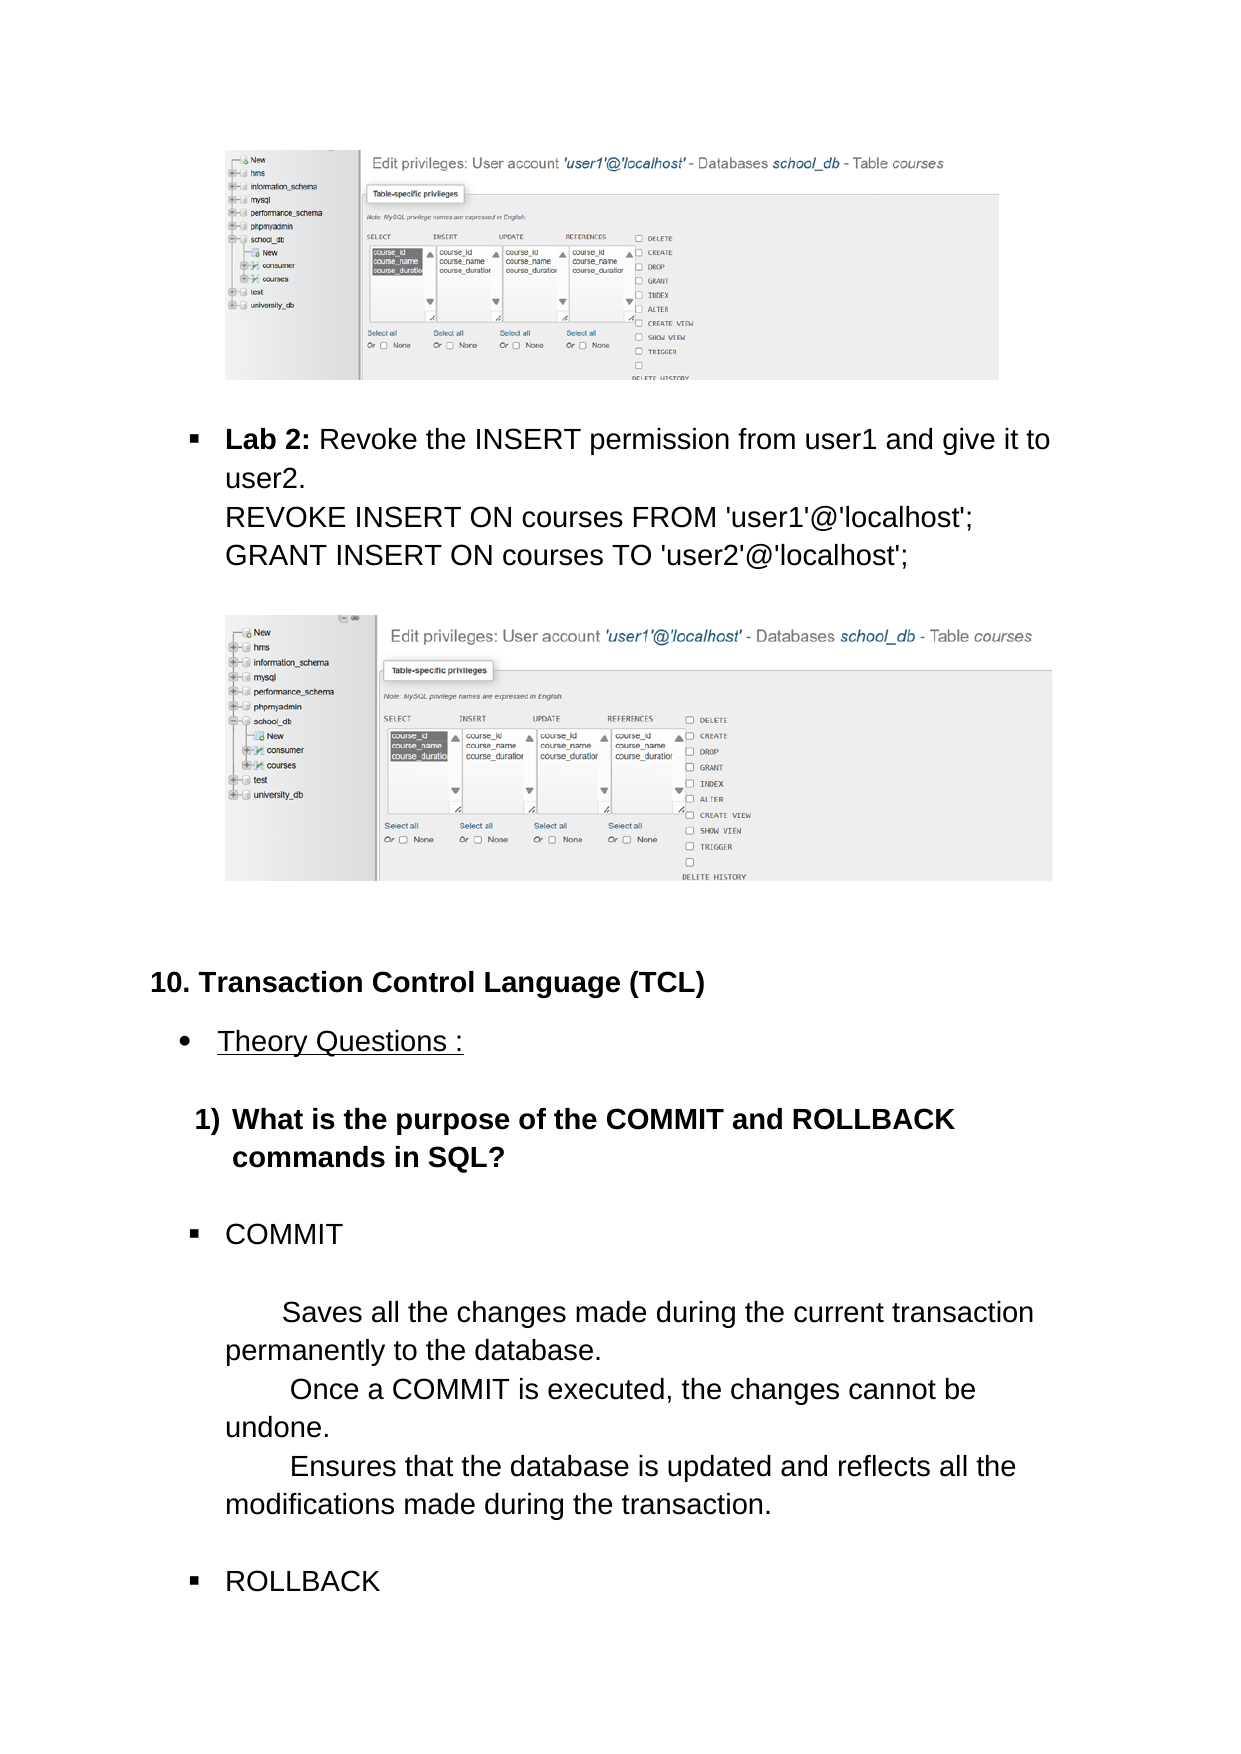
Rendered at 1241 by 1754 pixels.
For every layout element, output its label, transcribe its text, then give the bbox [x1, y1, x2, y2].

list Saves all the changes made during the current transaction permanently to the database. [225, 1295, 1090, 1367]
picture [225, 615, 1053, 881]
list COMMIT [187, 1217, 1090, 1251]
list Once a COMMIT is executed, the changes cannot be undone. [225, 1372, 1090, 1444]
list REVOKE INSERT ON courses FROM 'user1'@'localhost'; [225, 499, 1090, 533]
list ROLLBACK [187, 1564, 1090, 1598]
list Ensures that the database is updated and reflects all the modifications made during the transaction. [225, 1449, 1090, 1521]
list What is the purpose of the COMMIT and ROLLBACK commands in SQL? [194, 1102, 1090, 1174]
picture [225, 150, 999, 380]
text 10. Transaction Control Language (TCL) [150, 965, 1090, 999]
list Lab 2: Revoke the INSERT permission from user1 and give it to user2. [187, 422, 1090, 494]
list GRANT INSERT ON courses TO 'user2'@'localhost'; [225, 538, 1090, 572]
list Theory Questions : [179, 1024, 1090, 1058]
